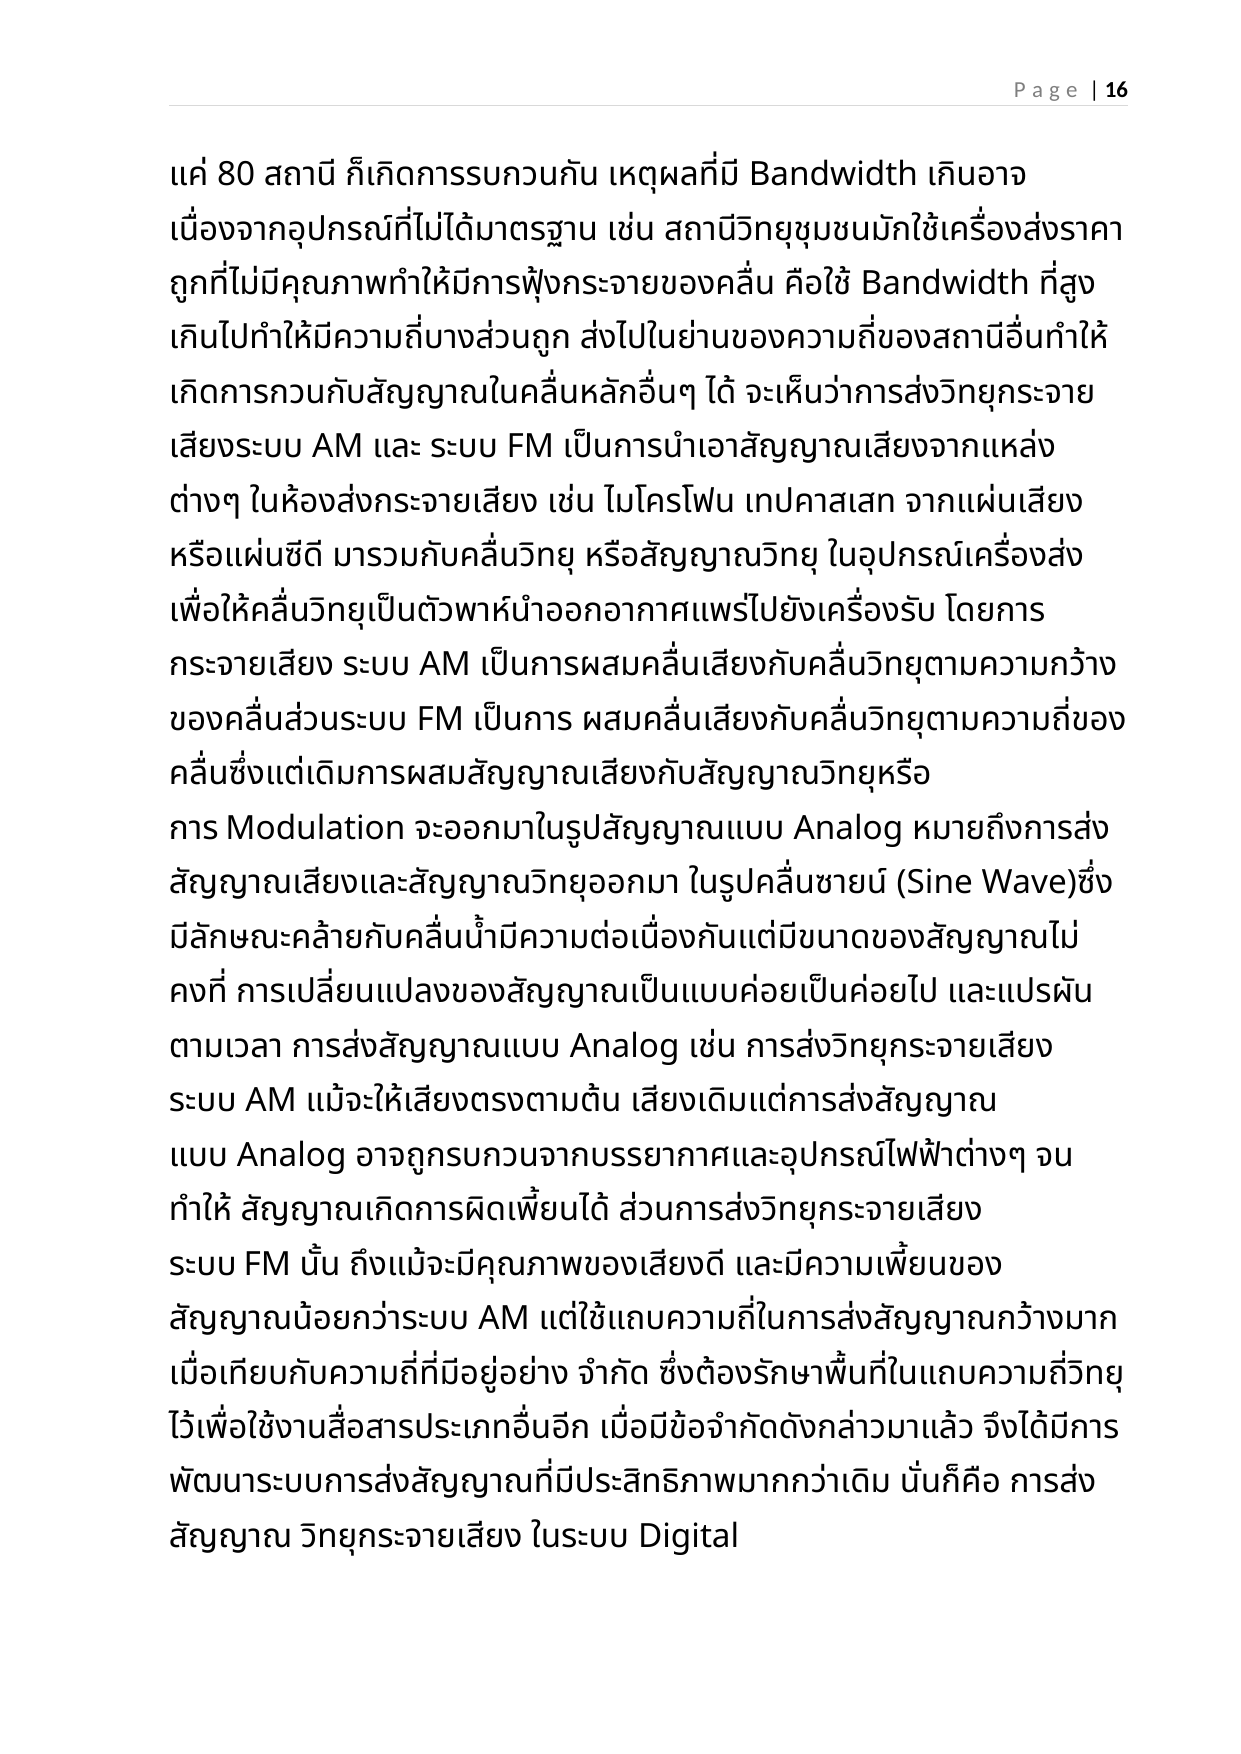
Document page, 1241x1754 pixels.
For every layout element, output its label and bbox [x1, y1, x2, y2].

text [169, 150, 1128, 1562]
